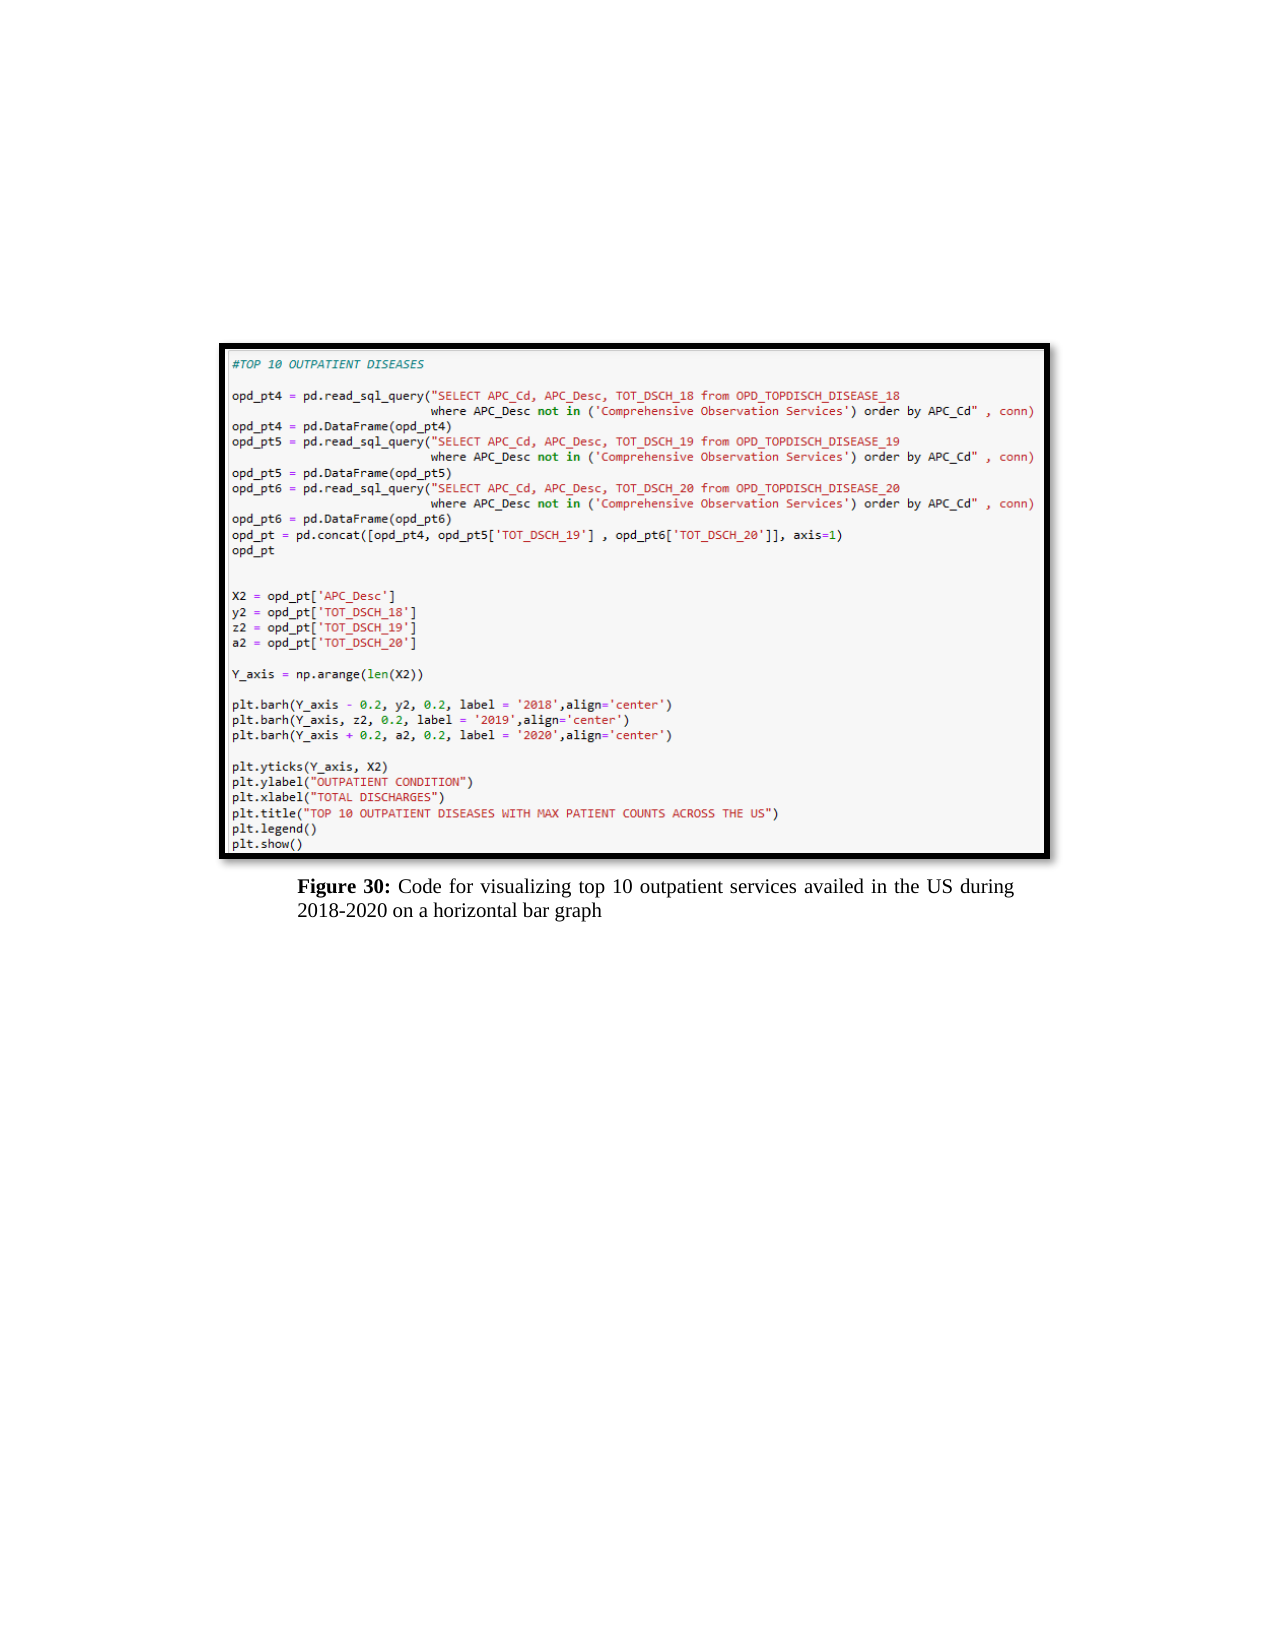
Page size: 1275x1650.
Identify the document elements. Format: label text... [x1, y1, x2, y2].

text Figure 30: Code for visualizing top 10 outpatient services availed in the US during 2018-2020 on a horizontal bar graph [297, 874, 1016, 922]
picture [225, 349, 1044, 853]
